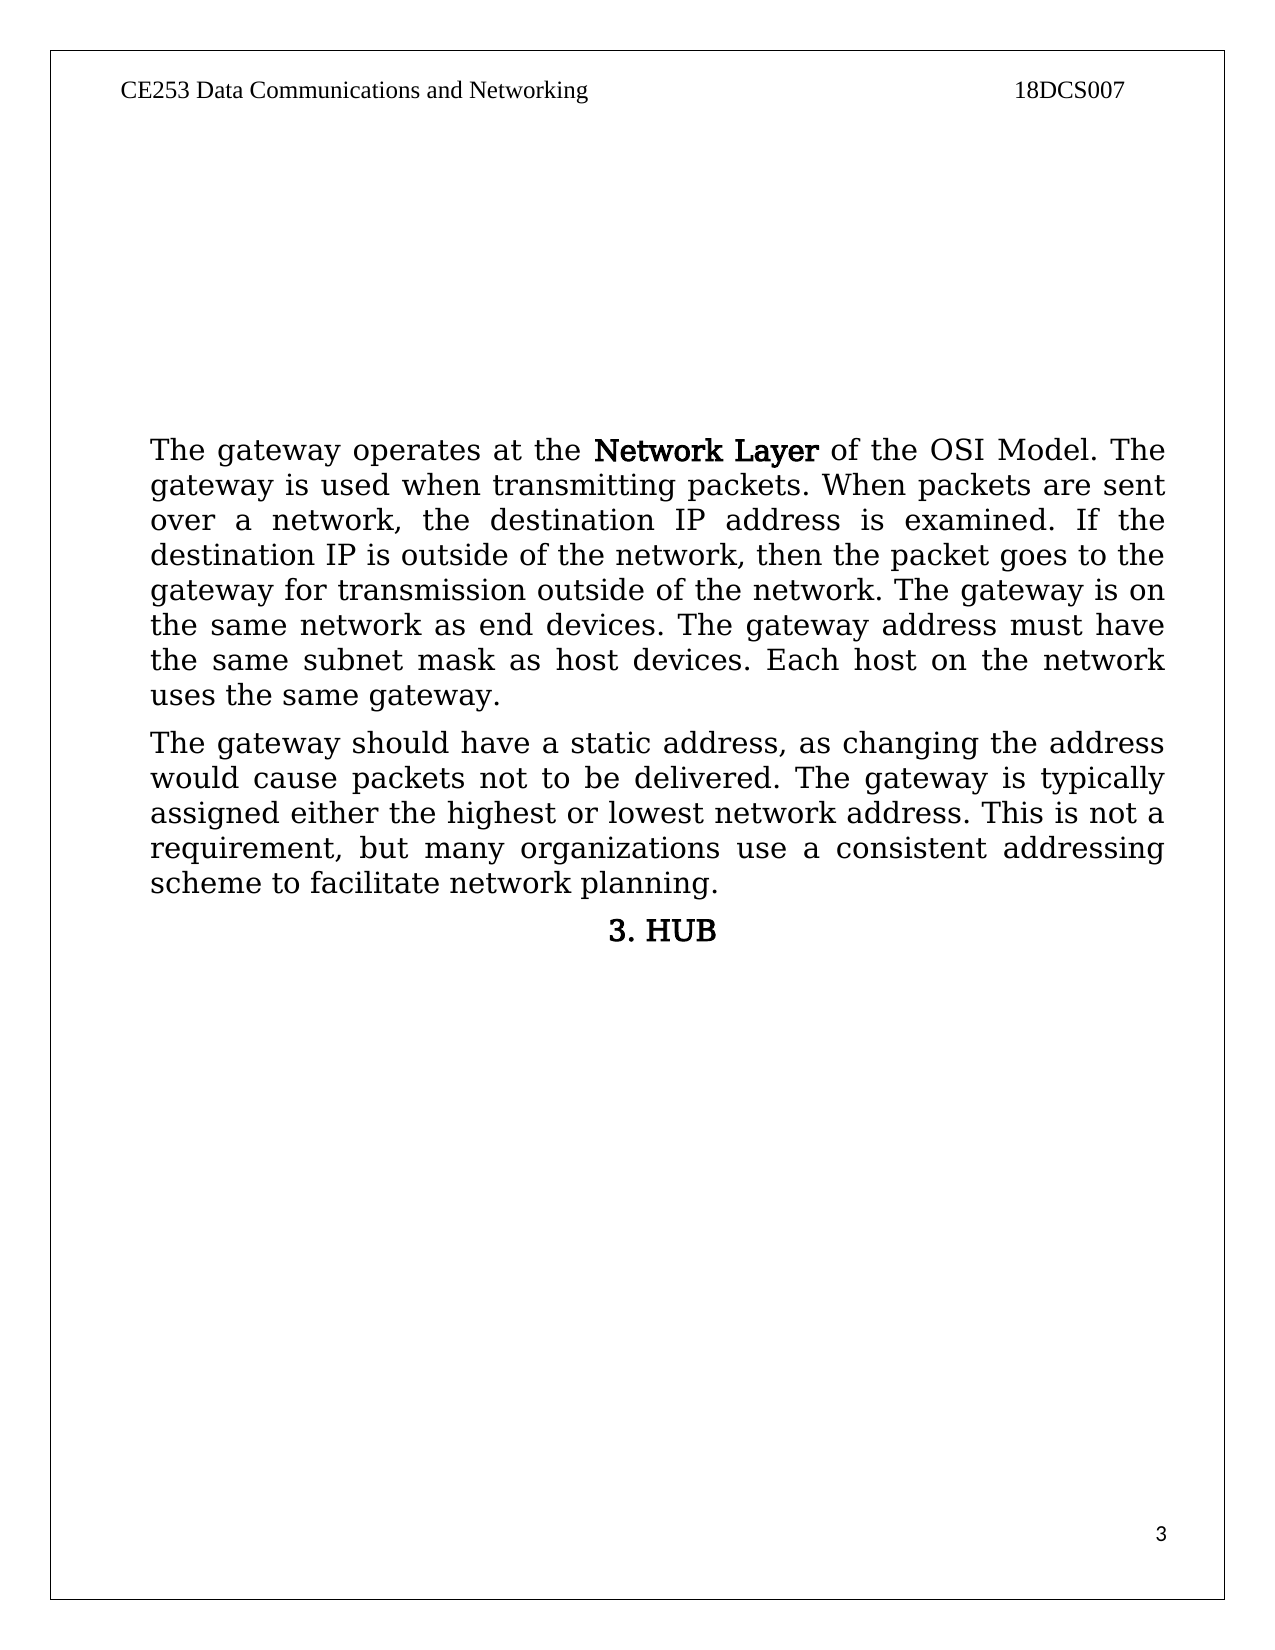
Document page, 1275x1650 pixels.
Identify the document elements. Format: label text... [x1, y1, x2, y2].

list HUB [158, 912, 1167, 947]
text The gateway should have a static address, as changing the address would cause packets not to be delivered. The gateway is typically assigned either the highest or lowest network address. This is not a requirement, but many organizations use a consistent addressing scheme to facilitate network planning. [150, 724, 1167, 899]
text The gateway operates at the Network Layer of the OSI Model. The gateway is used when transmitting packets. When packets are sent over a network, the destination IP address is examined. If the destination IP is outside of the network, then the packet goes to the gateway for transmission outside of the network. The gateway is on the same network as end devices. The gateway address must have the same subnet mask as host devices. Each host on the network uses the same gateway. [150, 432, 1167, 712]
